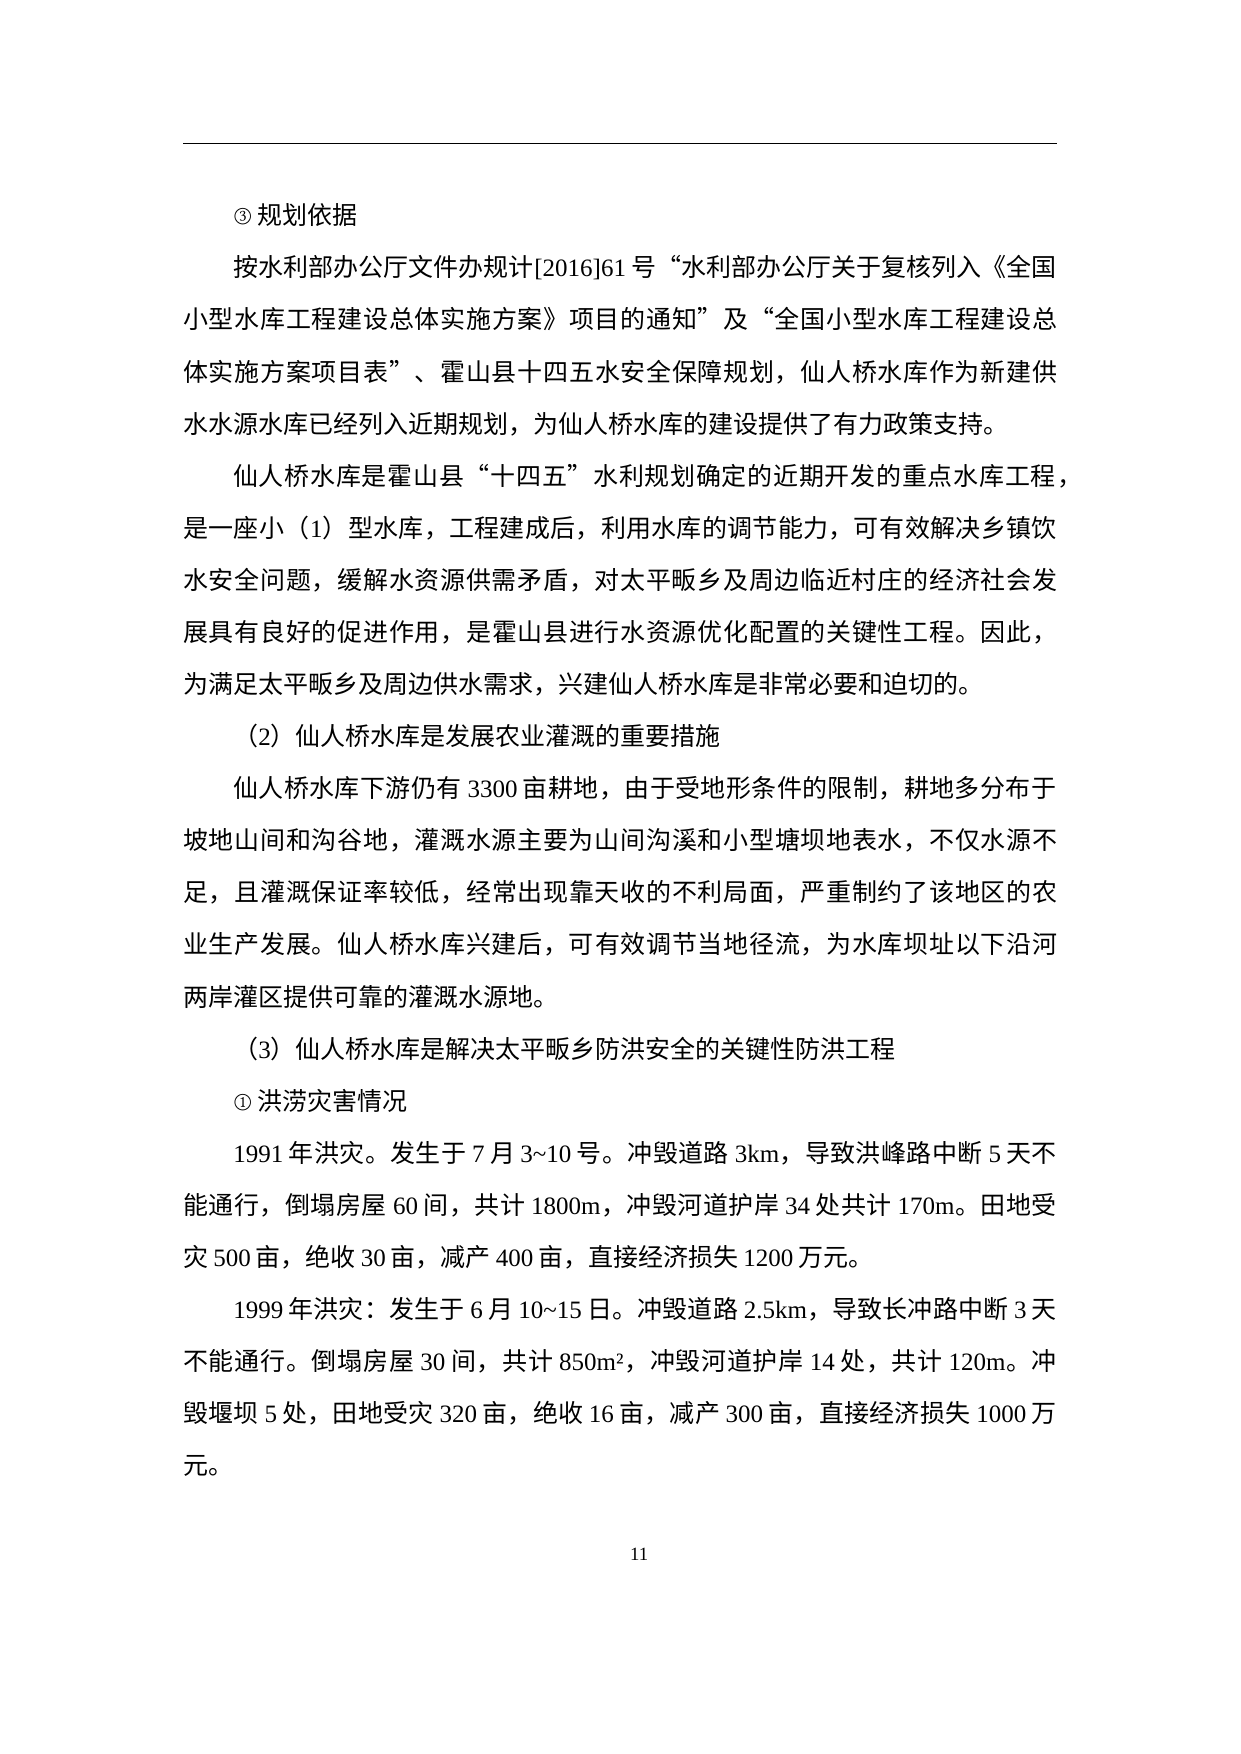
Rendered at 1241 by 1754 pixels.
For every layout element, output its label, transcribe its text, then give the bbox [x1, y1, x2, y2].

text ①洪涝灾害情况 [183, 1068, 1057, 1121]
text 1991年洪灾。发生于7月3~10号。冲毁道路3km，导致洪峰路中断5天不能通行，倒塌房屋60间，共计1800m，冲毁河道护岸34处共计170m。田地受灾500亩，绝收30亩，减产400亩，直接经济损失1200万元。 [183, 1121, 1057, 1277]
text 按水利部办公厅文件办规计[2016]61号“水利部办公厅关于复核列入《全国小型水库工程建设总体实施方案》项目的通知”及“全国小型水库工程建设总体实施方案项目表”、霍山县十四五水安全保障规划，仙人桥水库作为新建供水水源水库已经列入近期规划，为仙人桥水库的建设提供了有力政策支持。 [183, 235, 1057, 443]
text ③规划依据 [183, 183, 1057, 235]
text （3）仙人桥水库是解决太平畈乡防洪安全的关键性防洪工程 [183, 1016, 1057, 1068]
text 仙人桥水库下游仍有3300亩耕地，由于受地形条件的限制，耕地多分布于坡地山间和沟谷地，灌溉水源主要为山间沟溪和小型塘坝地表水，不仅水源不足，且灌溉保证率较低，经常出现靠天收的不利局面，严重制约了该地区的农业生产发展。仙人桥水库兴建后，可有效调节当地径流，为水库坝址以下沿河两岸灌区提供可靠的灌溉水源地。 [183, 756, 1057, 1016]
text 仙人桥水库是霍山县“十四五”水利规划确定的近期开发的重点水库工程，是一座小（1）型水库，工程建成后，利用水库的调节能力，可有效解决乡镇饮水安全问题，缓解水资源供需矛盾，对太平畈乡及周边临近村庄的经济社会发展具有良好的促进作用，是霍山县进行水资源优化配置的关键性工程。因此，为满足太平畈乡及周边供水需求，兴建仙人桥水库是非常必要和迫切的。 [183, 443, 1057, 704]
text 1999年洪灾：发生于6月10~15日。冲毁道路2.5km，导致长冲路中断3天不能通行。倒塌房屋30间，共计850m²，冲毁河道护岸14处，共计120m。冲毁堰坝5处，田地受灾320亩，绝收16亩，减产300亩，直接经济损失1000万元。 [183, 1277, 1057, 1485]
text （2）仙人桥水库是发展农业灌溉的重要措施 [183, 704, 1057, 756]
